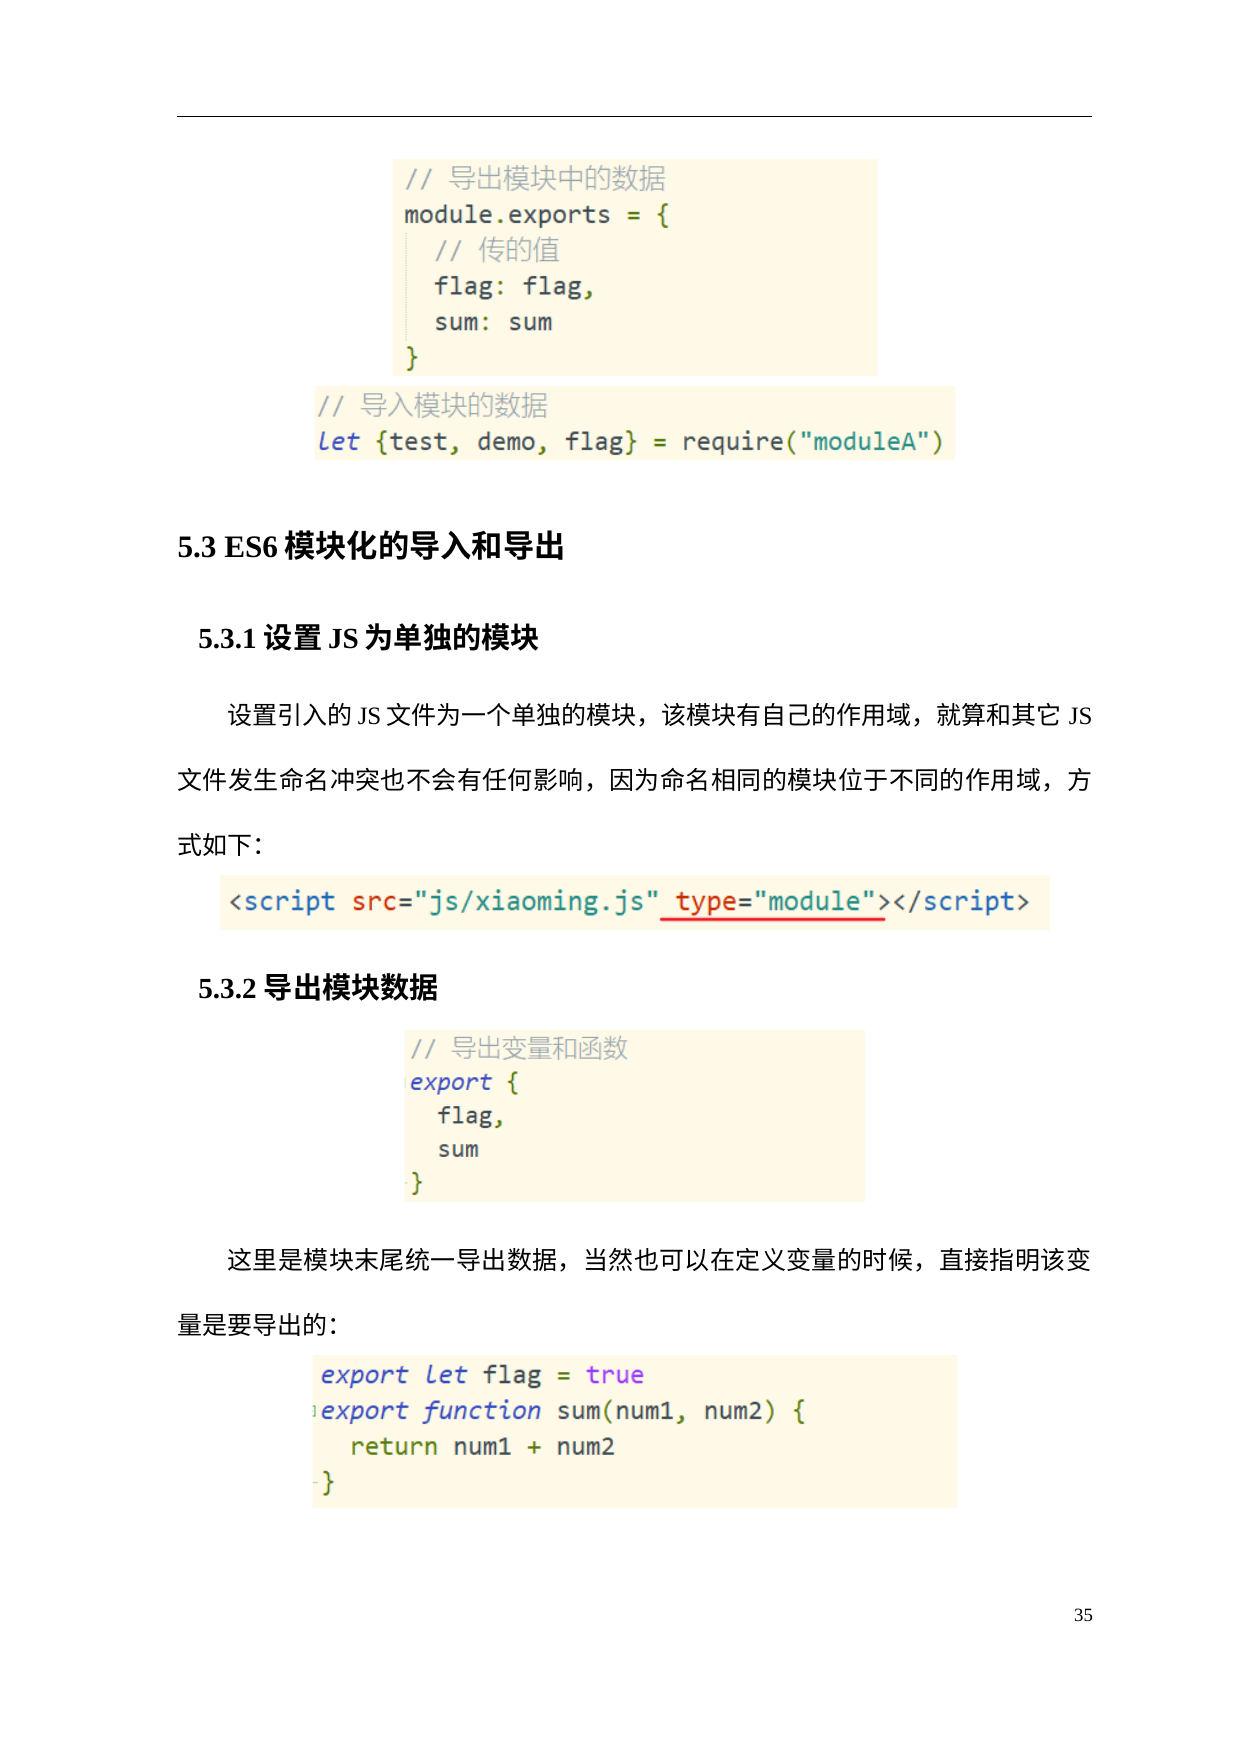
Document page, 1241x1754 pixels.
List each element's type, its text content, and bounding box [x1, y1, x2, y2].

subtitle 导出模块数据 [177, 953, 1092, 1018]
picture [392, 159, 878, 376]
text 这里是模块末尾统一导出数据，当然也可以在定义变量的时候，直接指明该变量是要导出的： [177, 1226, 1092, 1356]
text 设置引入的JS文件为一个单独的模块，该模块有自己的作用域，就算和其它JS文件发生命名冲突也不会有任何影响，因为命名相同的模块位于不同的作用域，方式如下： [177, 681, 1092, 876]
picture [219, 875, 1050, 930]
picture [314, 386, 955, 460]
picture [312, 1355, 958, 1508]
subtitle 设置JS为单独的模块 [177, 603, 1092, 668]
picture [404, 1030, 866, 1202]
subtitle ES6模块化的导入和导出 [177, 511, 1092, 576]
